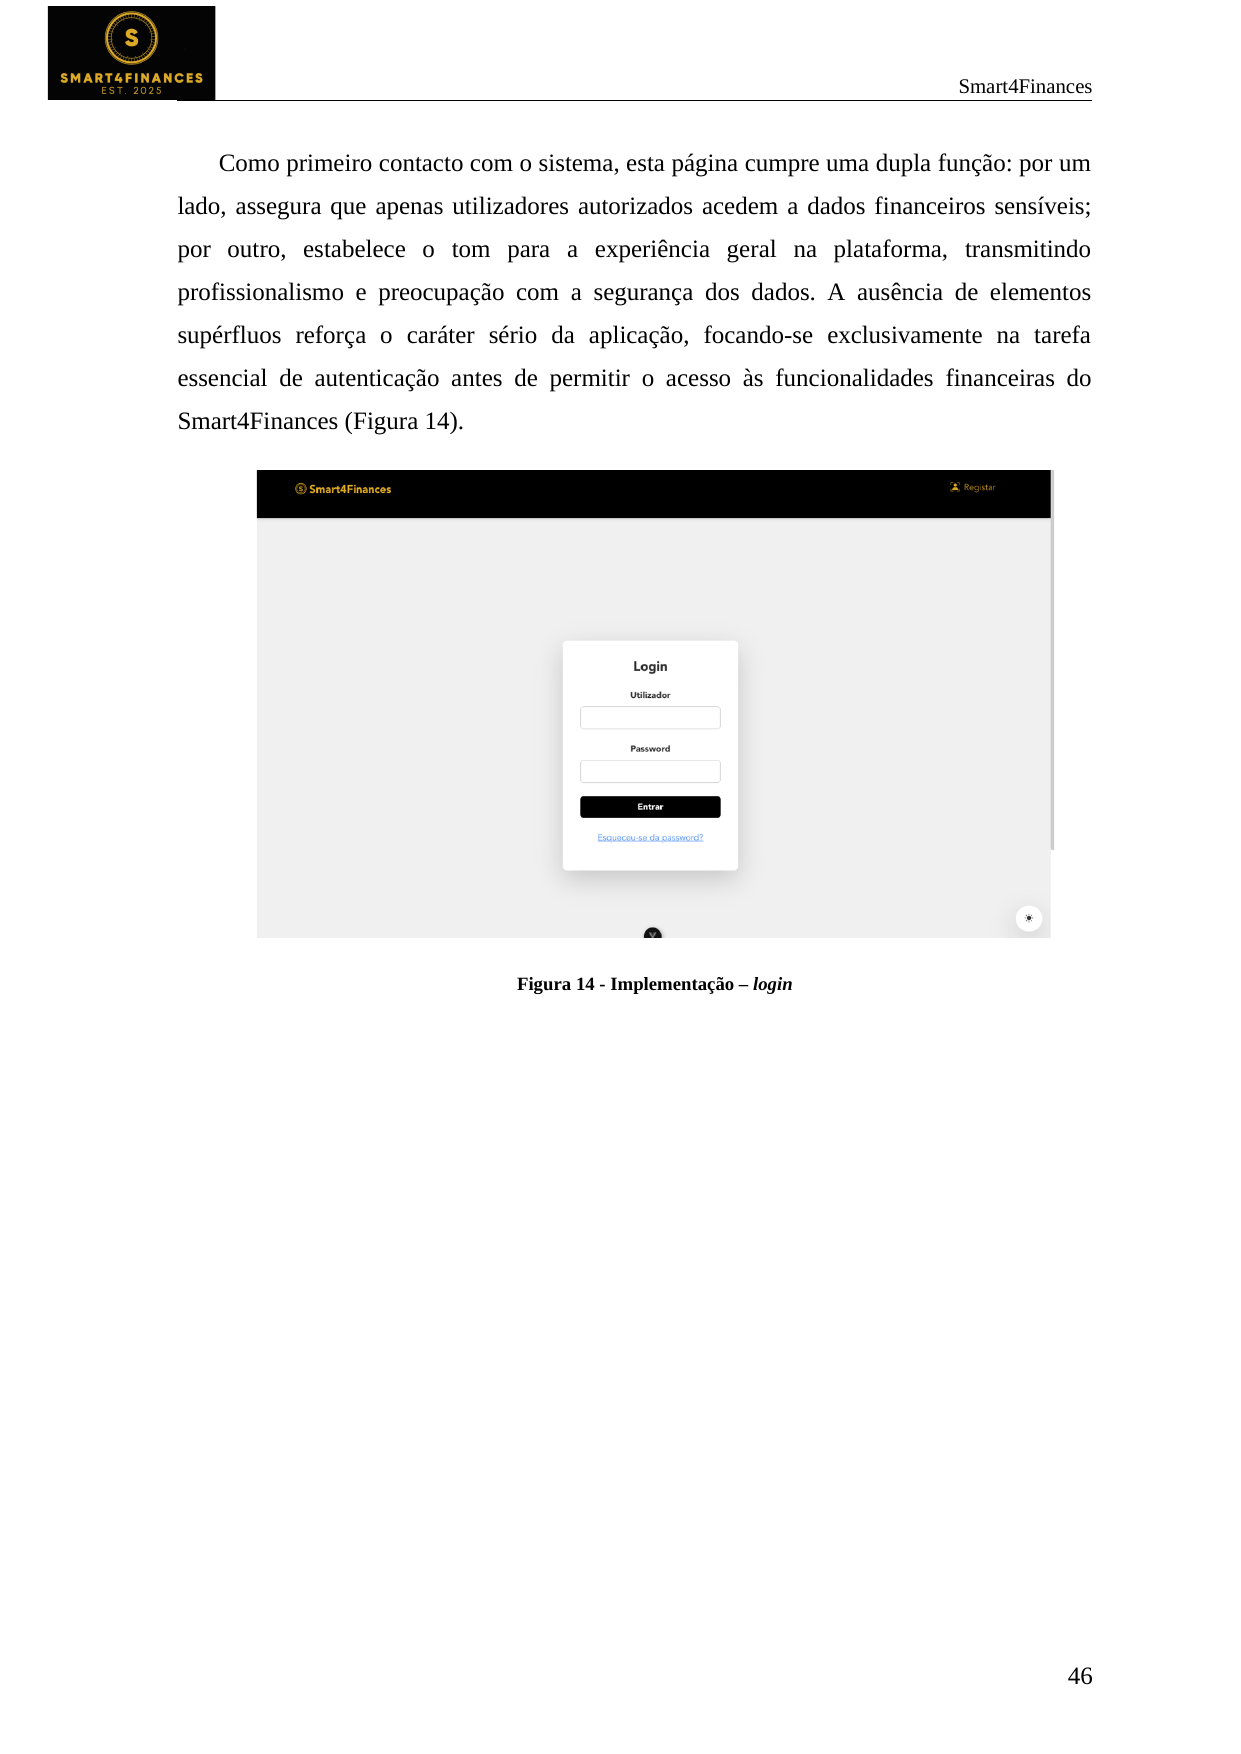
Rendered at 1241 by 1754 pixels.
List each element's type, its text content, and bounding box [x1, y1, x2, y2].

text Como primeiro contacto com o sistema, esta página cumpre uma dupla função: por um lado, assegura que apenas utilizadores autorizados acedem a dados financeiros sensíveis; por outro, estabelece o tom para a experiência geral na plataforma, transmitindo profissionalismo e preocupação com a segurança dos dados. A ausência de elementos supérfluos reforça o caráter sério da aplicação, focando-se exclusivamente na tarefa essencial de autenticação antes de permitir o acesso às funcionalidades financeiras do Smart4Finances (Figura 14). [177, 148, 1092, 435]
picture [256, 470, 1055, 938]
picture [47, 6, 216, 100]
text Figura 14 - Implementação – login [177, 973, 1092, 994]
